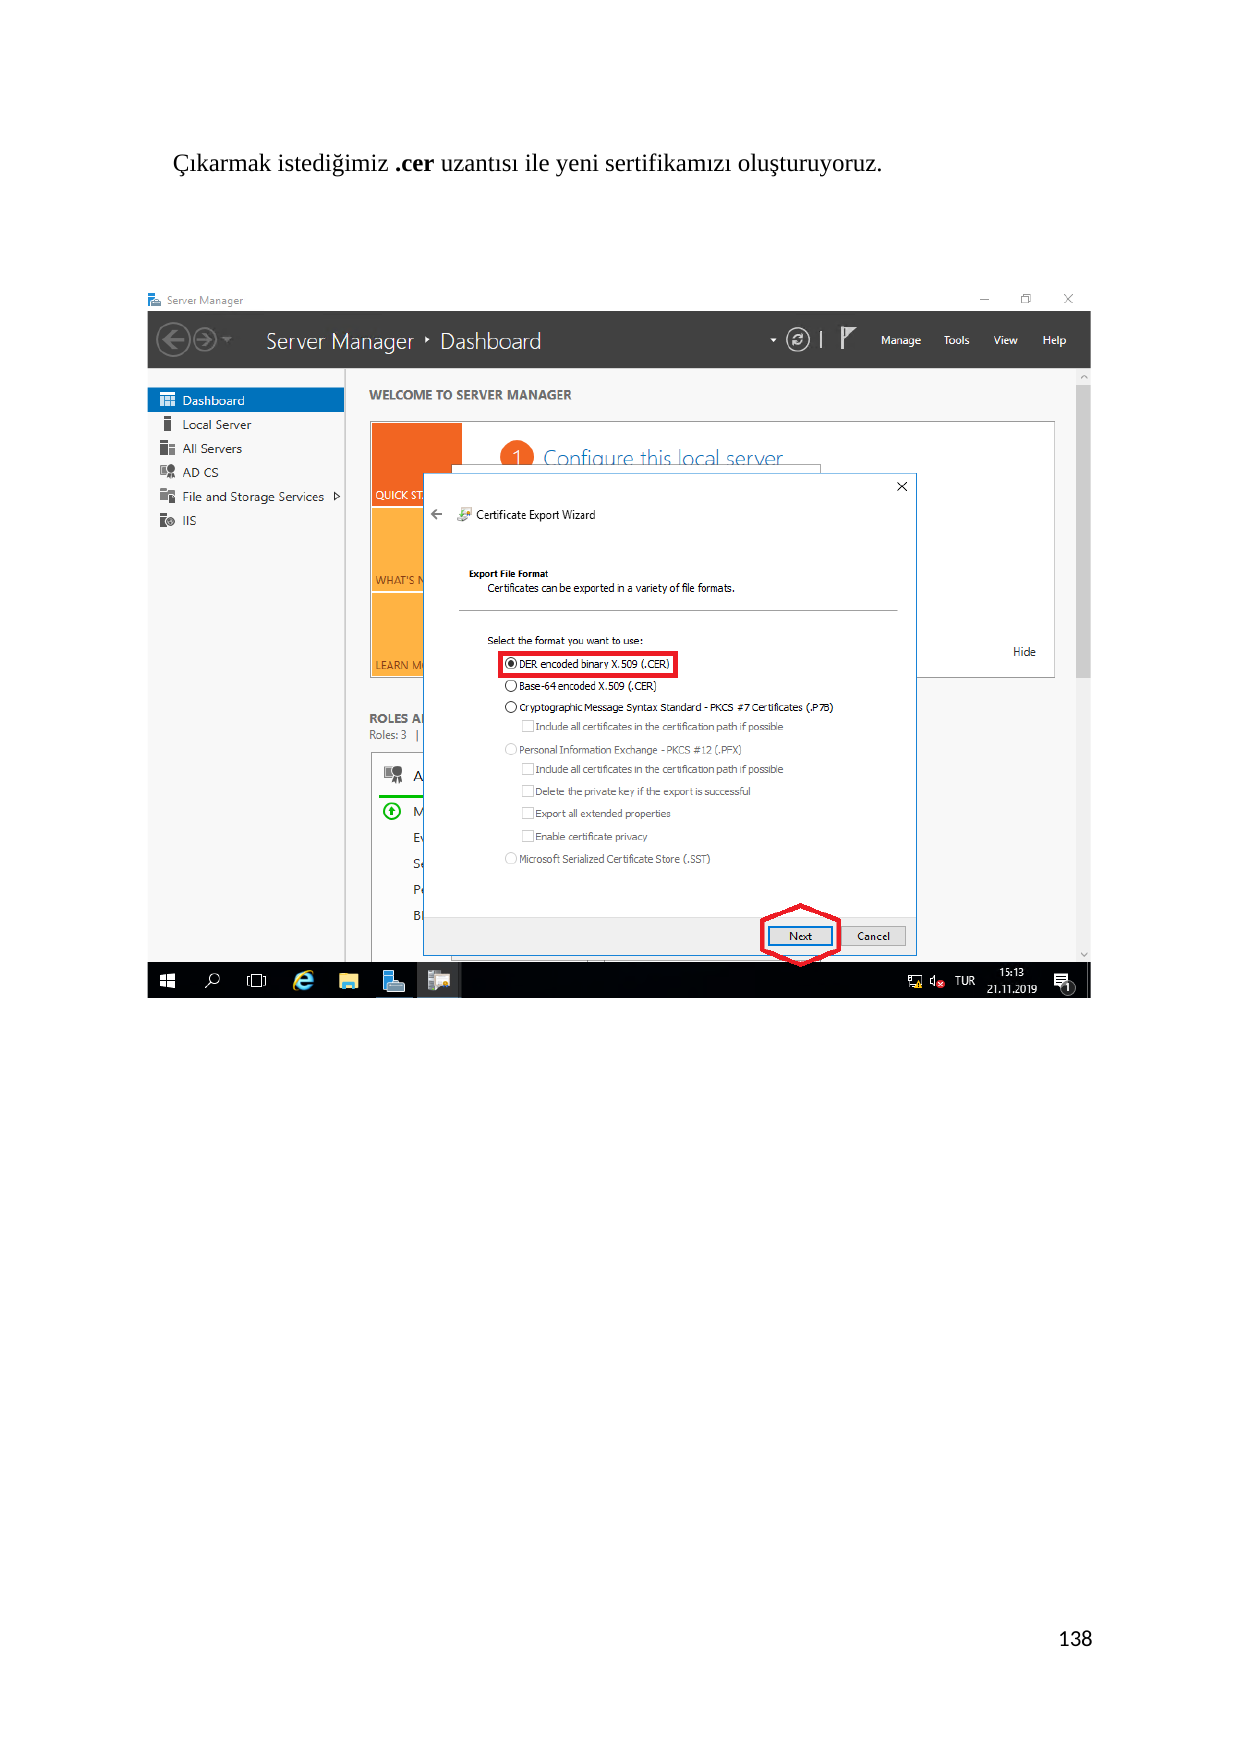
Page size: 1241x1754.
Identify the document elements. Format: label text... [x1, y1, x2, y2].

text Çıkarmak istediğimiz .cer uzantısı ile yeni sertifikamızı oluşturuyoruz. [148, 148, 1093, 176]
picture [147, 290, 1091, 998]
